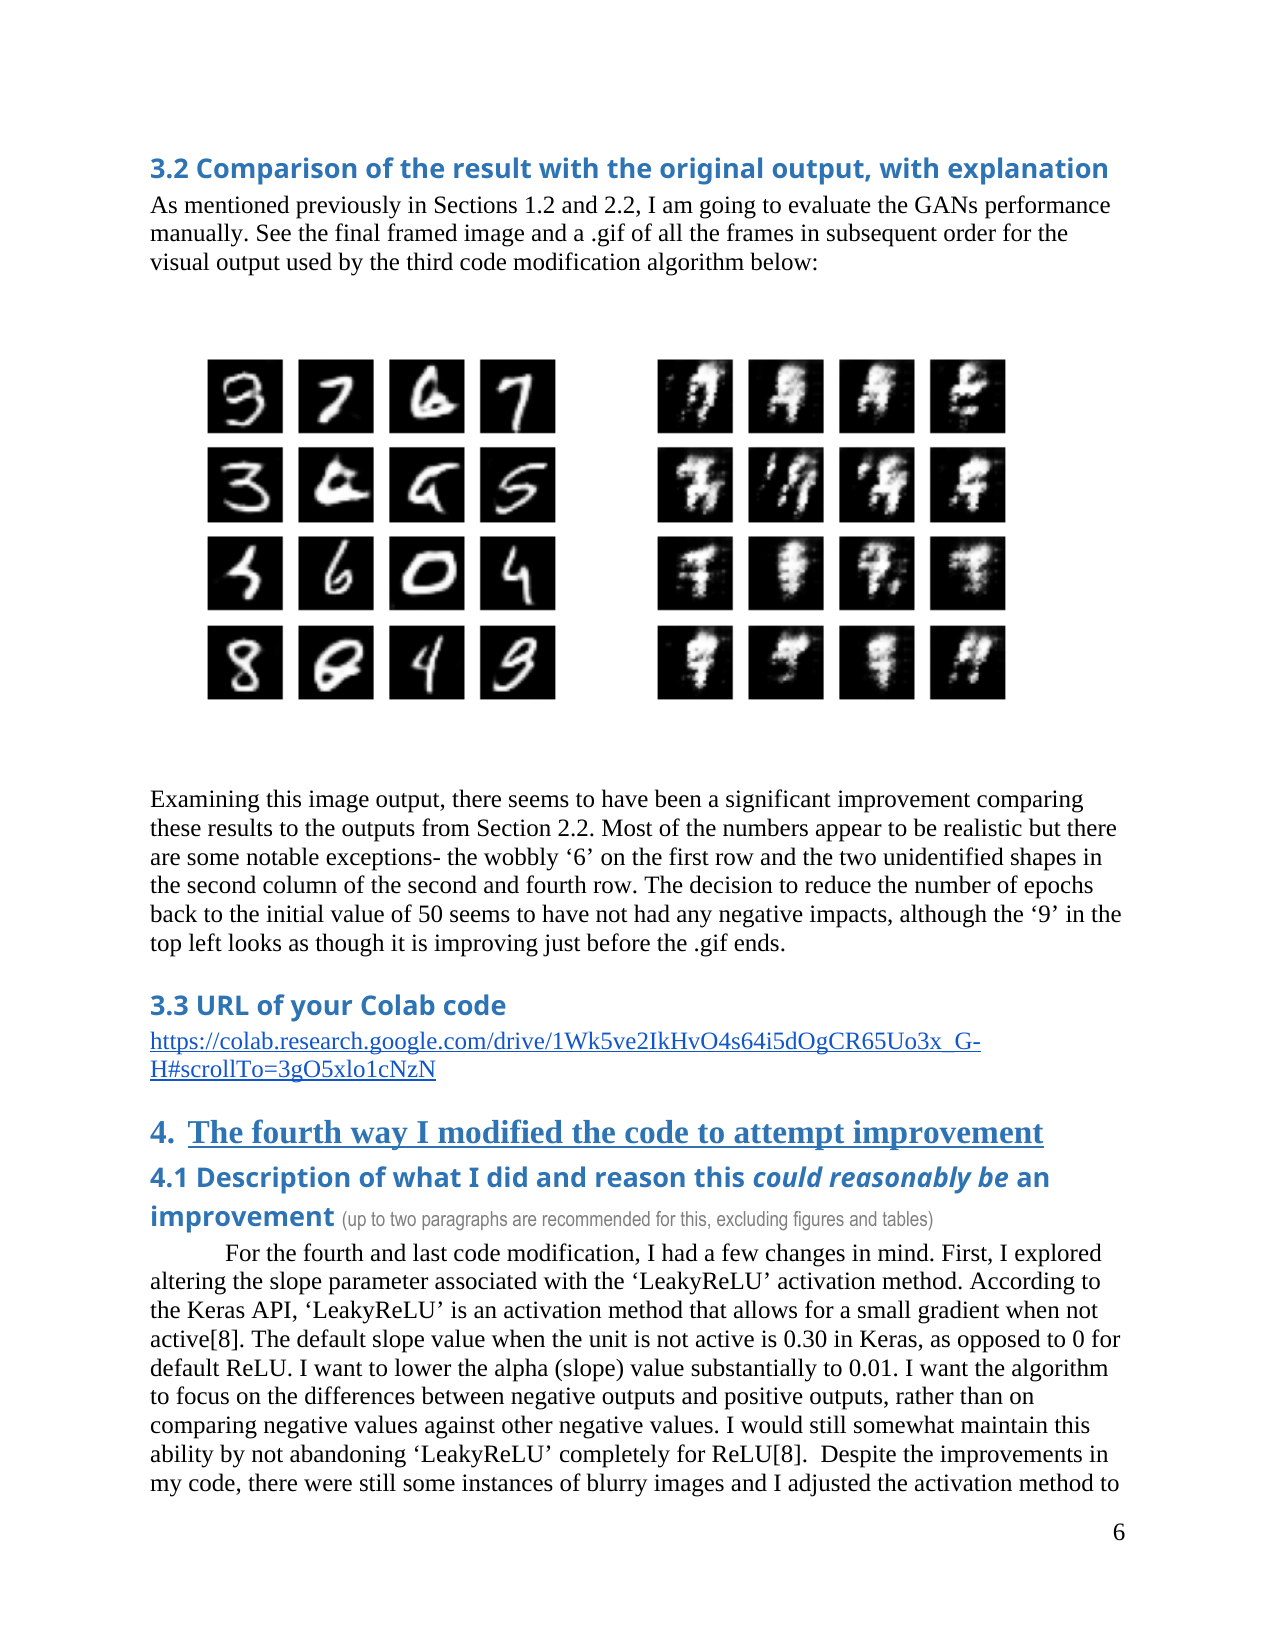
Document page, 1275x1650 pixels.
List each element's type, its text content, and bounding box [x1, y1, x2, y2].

text Examining this image output, there seems to have been a significant improvement comparing these results to the outputs from Section 2.2. Most of the numbers appear to be realistic but there are some notable exceptions- the wobbly ‘6’ on the first row and the two unidentified shapes in the second column of the second and fourth row. The decision to reduce the number of epochs back to the initial value of 50 seems to have not had any negative impacts, although the ‘9’ in the top left looks as though it is improving just before the .gif ends. [150, 784, 1125, 957]
subtitle 3.3 URL of your Colab code [150, 986, 1125, 1023]
subtitle The fourth way I modified the code to attempt improvement [150, 1112, 1125, 1151]
subtitle 4.1 Description of what I did and reason this could reasonably be an improvement (up to two paragraphs are recommended for this, excluding figures and tables) [150, 1158, 1125, 1235]
picture [150, 305, 1050, 756]
text https://colab.research.google.com/drive/1Wk5ve2IkHvO4s64i5dOgCR65Uo3x_G-H#scrollTo=3gO5xlo1cNzN [150, 1026, 1125, 1083]
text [150, 1238, 1125, 1496]
text As mentioned previously in Sections 1.2 and 2.2, I am going to evaluate the GANs performance manually. See the final framed image and a .gif of all the frames in subsequent order for the visual output used by the third code modification algorithm below: [150, 190, 1125, 276]
subtitle 3.2 Comparison of the result with the original output, with explanation [150, 150, 1125, 187]
